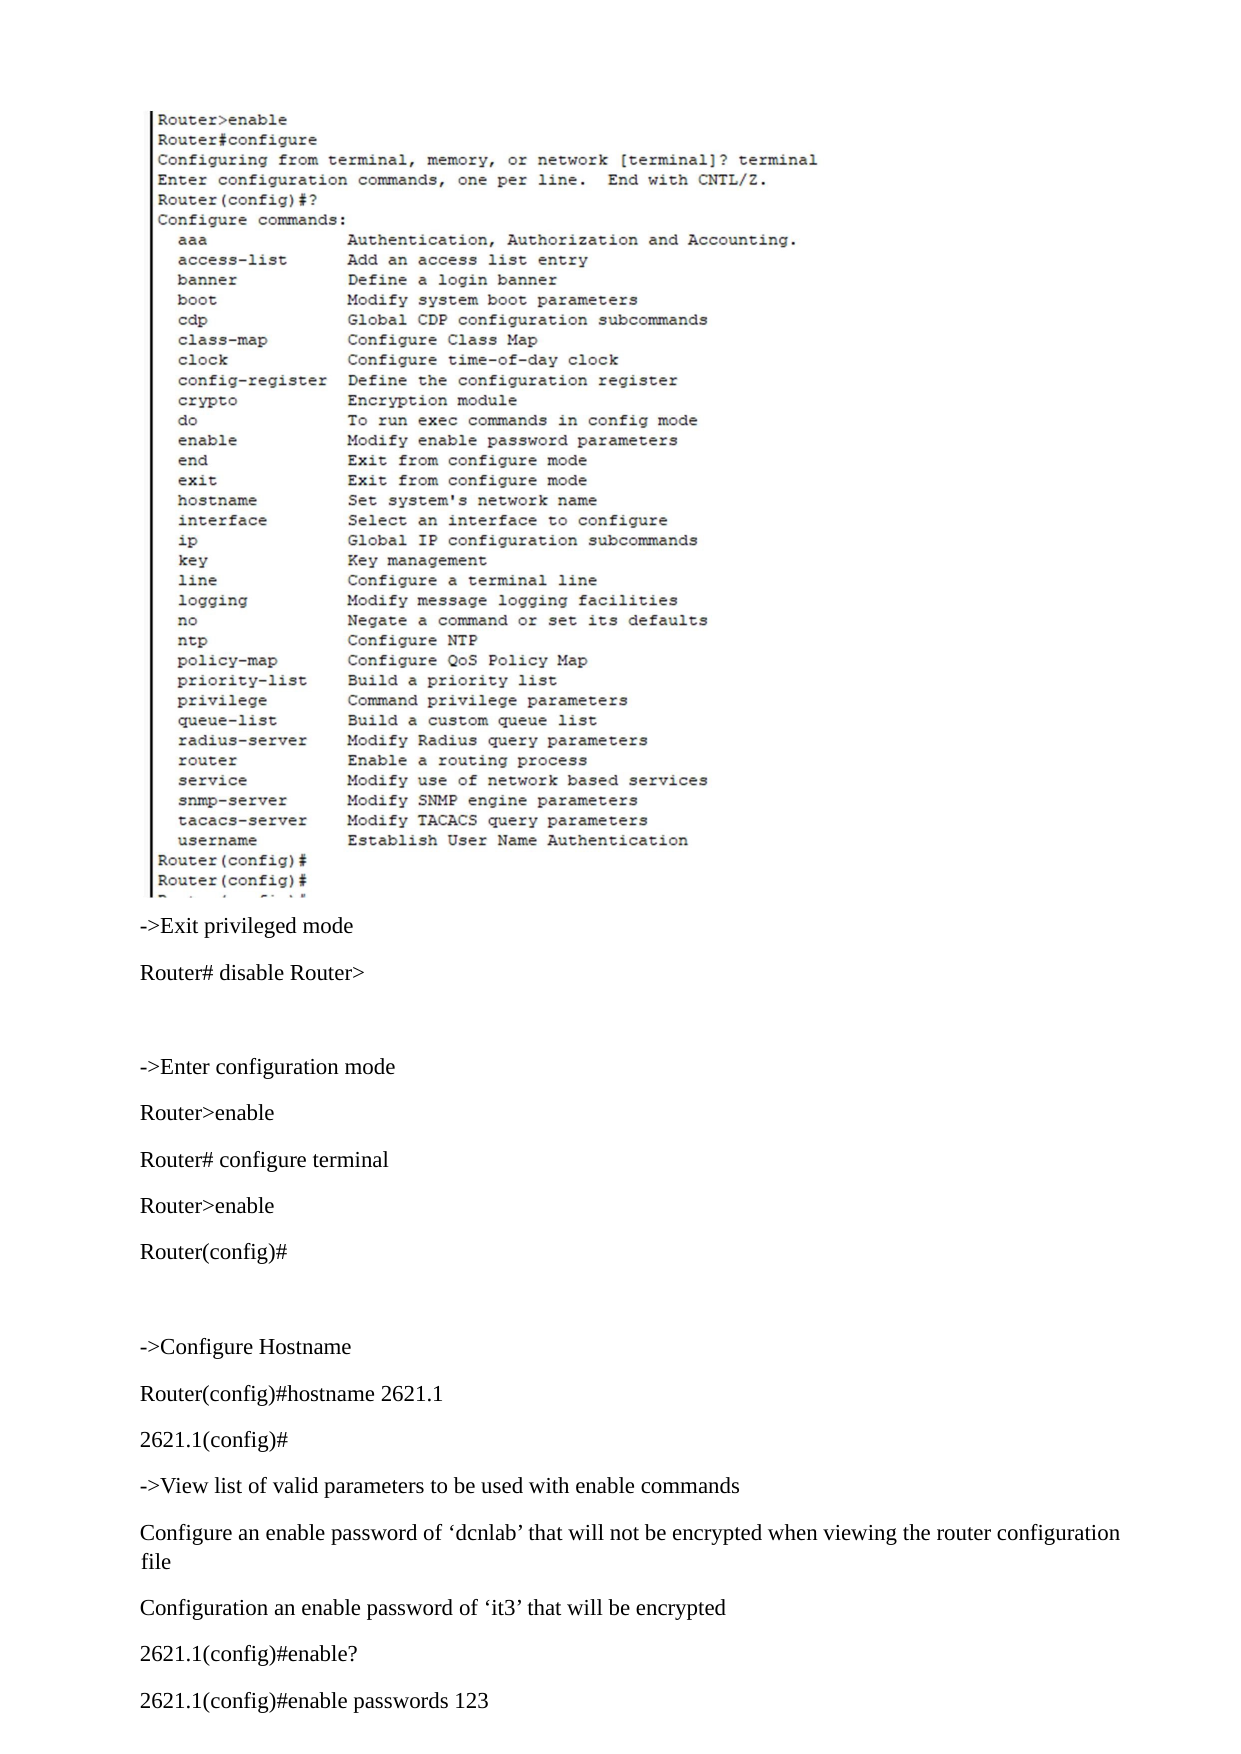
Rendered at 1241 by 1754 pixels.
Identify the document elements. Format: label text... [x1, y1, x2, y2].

text ->Configure Hostname [139, 1333, 1128, 1359]
text ->Enter configuration mode [139, 1053, 1128, 1079]
text ->View list of valid parameters to be used with enable commands [139, 1472, 1128, 1499]
text Configuration an enable password of ‘it3’ that will be encrypted [139, 1594, 1124, 1621]
text 2621.1(config)# [139, 1426, 1124, 1452]
text Router# disable Router> [139, 958, 1124, 985]
picture [143, 110, 1074, 898]
text Router# configure terminal [139, 1146, 1124, 1172]
text ->Exit privileged mode [139, 912, 1128, 938]
text 2621.1(config)#enable? [139, 1641, 1124, 1667]
text Router>enable [139, 1192, 1124, 1218]
text Router>enable [139, 1099, 1124, 1126]
text Router(config)# [139, 1238, 1124, 1265]
text 2621.1(config)#enable passwords 123 [139, 1687, 1124, 1713]
text Configure an enable password of ‘dcnlab’ that will not be encrypted when viewing the router configuration file [139, 1519, 1124, 1574]
text Router(config)#hostname 2621.1 [139, 1379, 1124, 1406]
